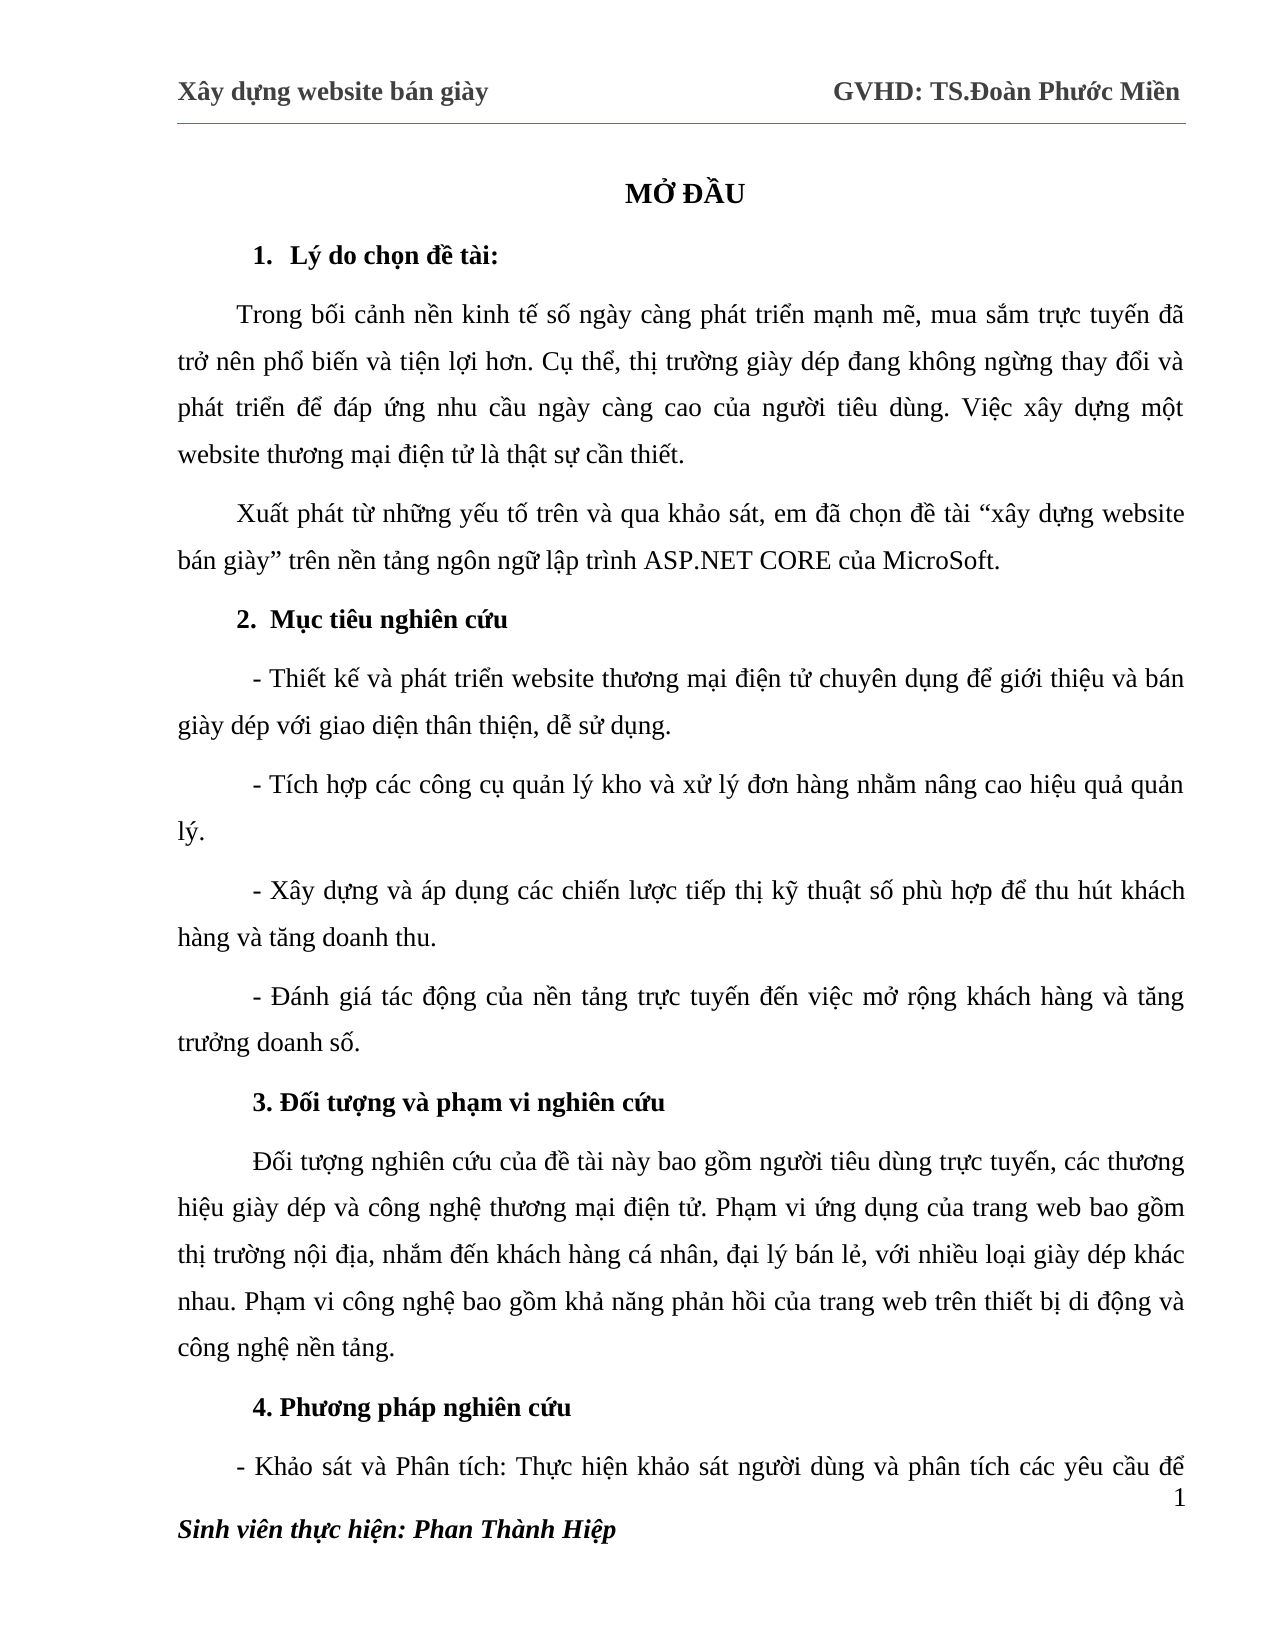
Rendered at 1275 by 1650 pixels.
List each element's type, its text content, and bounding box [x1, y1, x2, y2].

text 3. Đối tượng và phạm vi nghiên cứu [177, 1086, 1186, 1117]
text 2. Mục tiêu nghiên cứu [177, 603, 1186, 634]
text 4. Phương pháp nghiên cứu [177, 1391, 1186, 1422]
text Đối tượng nghiên cứu của đề tài này bao gồm người tiêu dùng trực tuyến, các thương hiệu giày dép và công nghệ thương mại điện tử. Phạm vi ứng dụng của trang web bao gồm thị trường nội địa, nhắm đến khách hàng cá nhân, đại lý bán lẻ, với nhiều loại giày dép khác nhau. Phạm vi công nghệ bao gồm khả năng phản hồi của trang web trên thiết bị di động và công nghệ nền tảng. [177, 1145, 1186, 1363]
list Lý do chọn đề tài: [252, 239, 1186, 270]
text - Tích hợp các công cụ quản lý kho và xử lý đơn hàng nhằm nâng cao hiệu quả quản lý. [177, 768, 1186, 846]
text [177, 1450, 1186, 1481]
text - Xây dựng và áp dụng các chiến lược tiếp thị kỹ thuật số phù hợp để thu hút khách hàng và tăng doanh thu. [177, 874, 1186, 952]
text Xuất phát từ những yếu tố trên và qua khảo sát, em đã chọn đề tài “xây dựng website bán giày” trên nền tảng ngôn ngữ lập trình ASP.NET CORE của MicroSoft. [177, 497, 1186, 575]
text Trong bối cảnh nền kinh tế số ngày càng phát triển mạnh mẽ, mua sắm trực tuyến đã trở nên phổ biến và tiện lợi hơn. Cụ thể, thị trường giày dép đang không ngừng thay đổi và phát triển để đáp ứng nhu cầu ngày càng cao của người tiêu dùng. Việc xây dựng một website thương mại điện tử là thật sự cần thiết. [177, 298, 1186, 469]
text - Thiết kế và phát triển website thương mại điện tử chuyên dụng để giới thiệu và bán giày dép với giao diện thân thiện, dễ sử dụng. [177, 662, 1186, 740]
text MỞ ĐẦU [177, 176, 1186, 210]
text - Đánh giá tác động của nền tảng trực tuyến đến việc mở rộng khách hàng và tăng trưởng doanh số. [177, 980, 1186, 1058]
